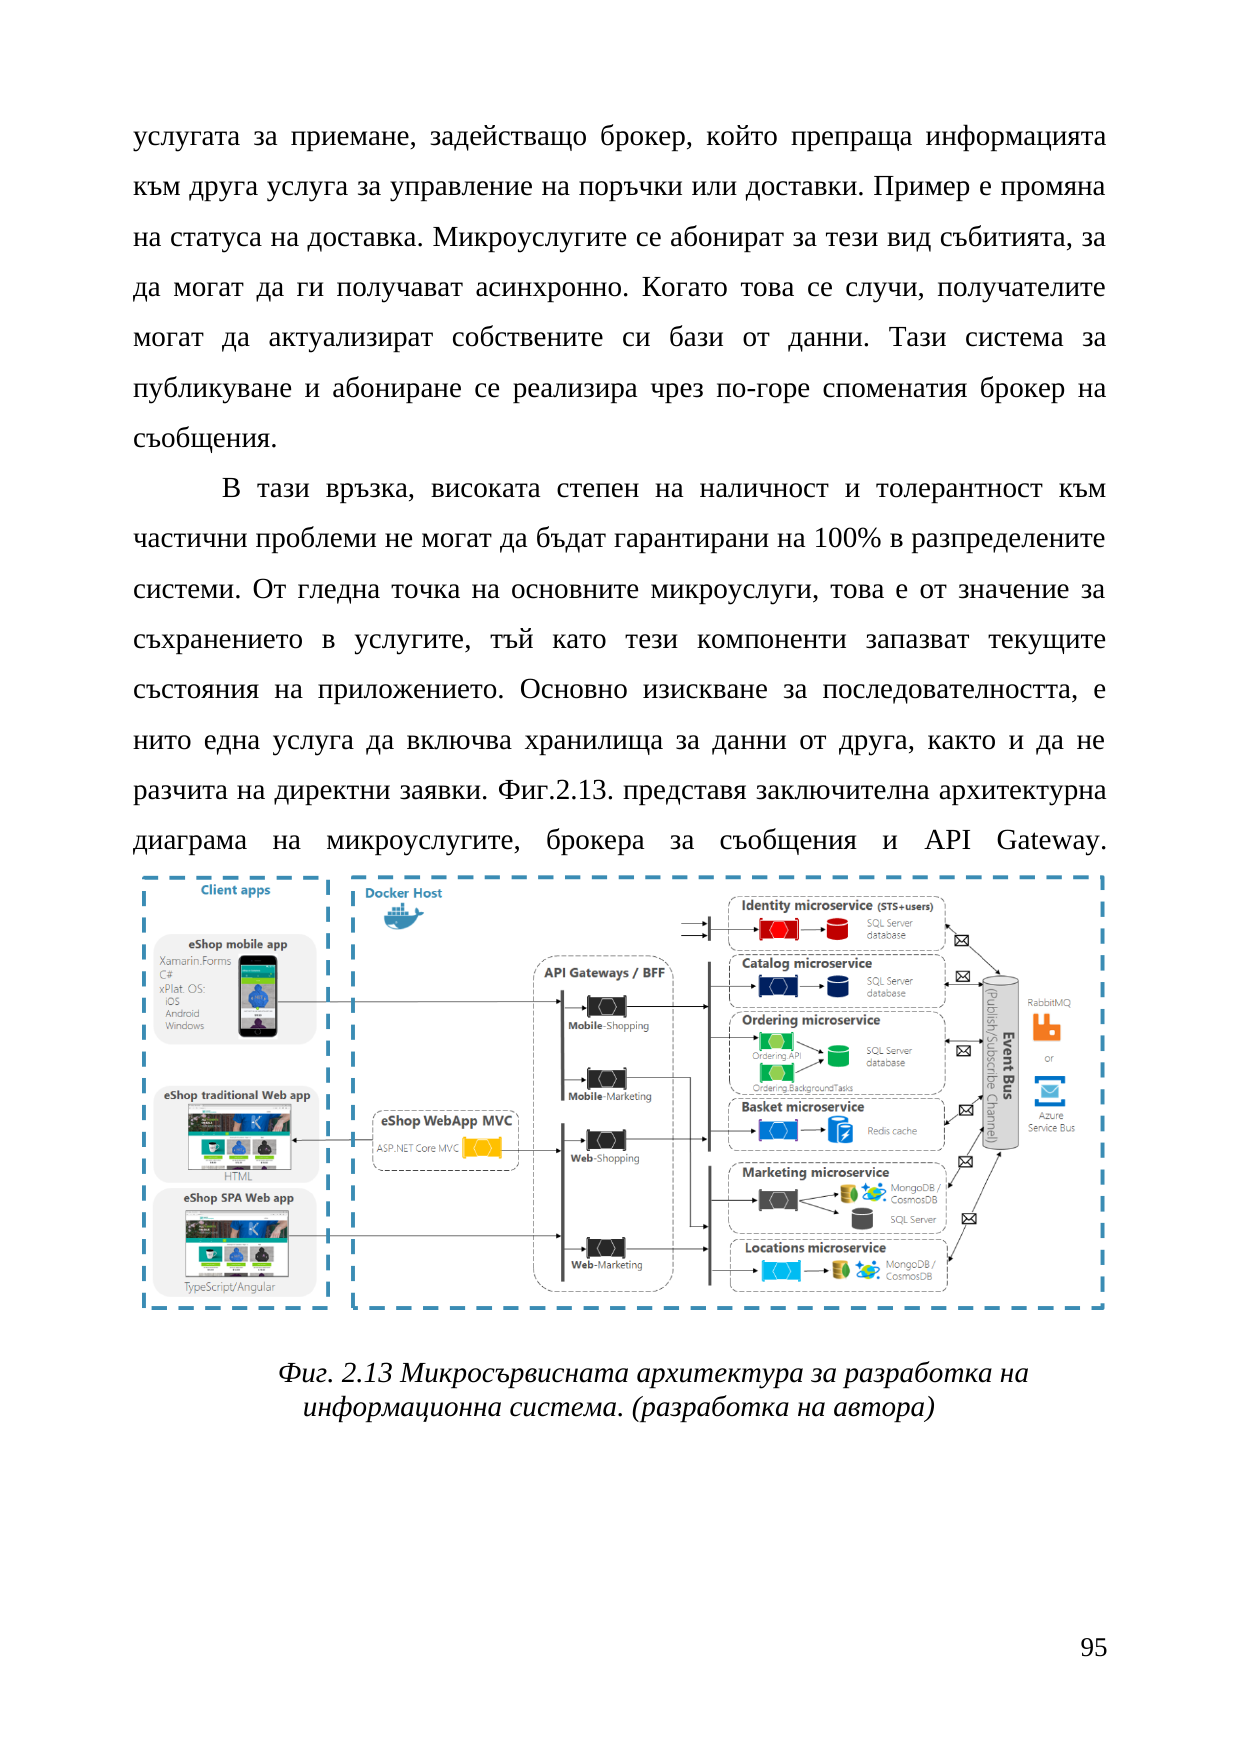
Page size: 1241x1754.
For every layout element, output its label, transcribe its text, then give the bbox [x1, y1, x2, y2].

title Фиг. 2.13 Mикросървисната архитектура за разработка на информационна система. (разработка на автора) [133, 1355, 1107, 1422]
text В тази връзка, високата степен на наличност и толерантност към частични проблеми не могат да бъдат гарантирани на 100% в разпределените системи. От гледна точка на основните микроуслуги, това е от значение за съхранението в услугите, тъй като тези компоненти запазват текущите състояния на приложението. Основно изискване за последователността, е нито една услуга да включва хранилища за данни от друга, както и да не разчита на директни заявки. Фиг.2.13. представя заключителна архитектурна диаграма на микроуслугите, брокера за съобщения и API Gateway. [133, 470, 1107, 872]
picture [132, 872, 1108, 1314]
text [133, 118, 1107, 453]
